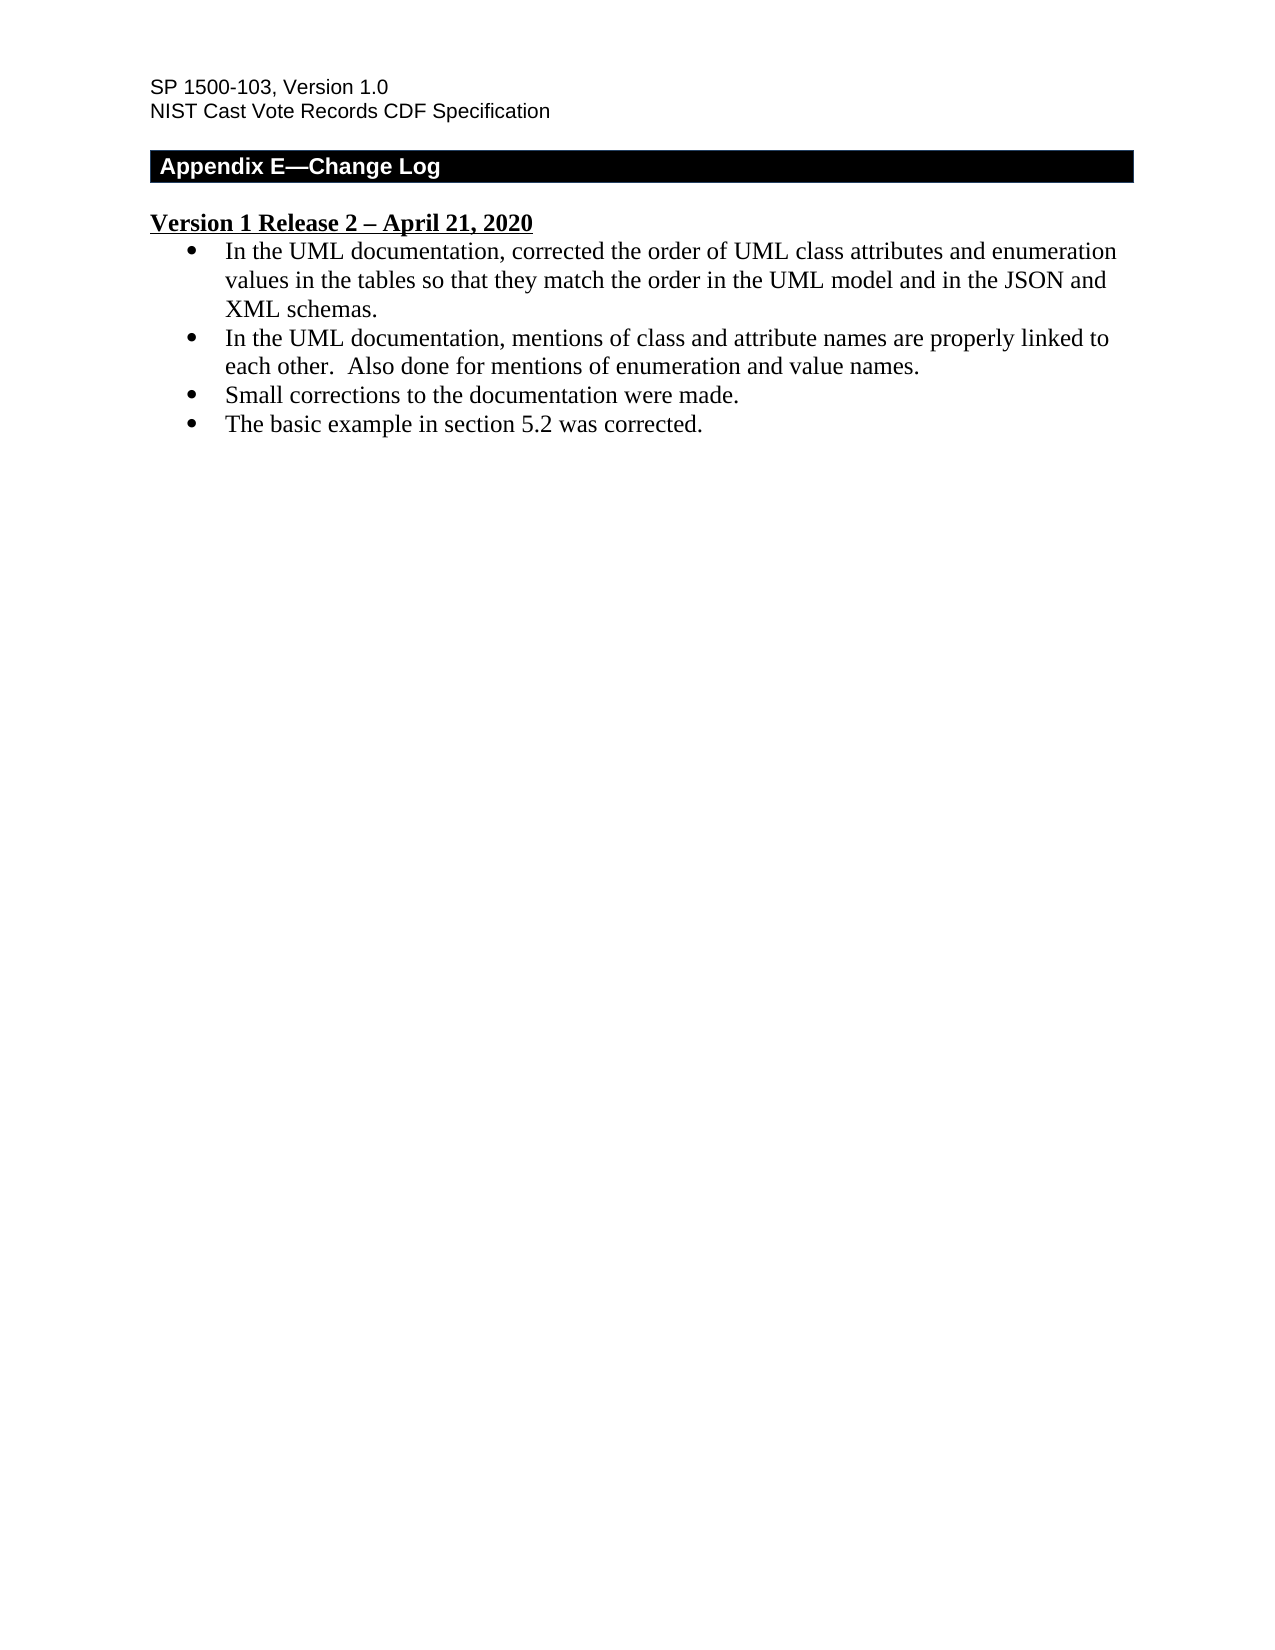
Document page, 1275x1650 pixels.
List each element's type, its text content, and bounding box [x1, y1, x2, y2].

subtitle Change Log [151, 151, 1133, 182]
list The basic example in section 5.2 was corrected. [187, 409, 1125, 438]
list Small corrections to the documentation were made. [187, 380, 1125, 409]
list In the UML documentation, corrected the order of UML class attributes and enumeration values in the tables so that they match the order in the UML model and in the JSON and XML schemas. [187, 236, 1125, 323]
list In the UML documentation, mentions of class and attribute names are properly linked to each other. Also done for mentions of enumeration and value names. [187, 323, 1125, 380]
text Version 1 Release 2 – April 21, 2020 [150, 208, 1125, 236]
